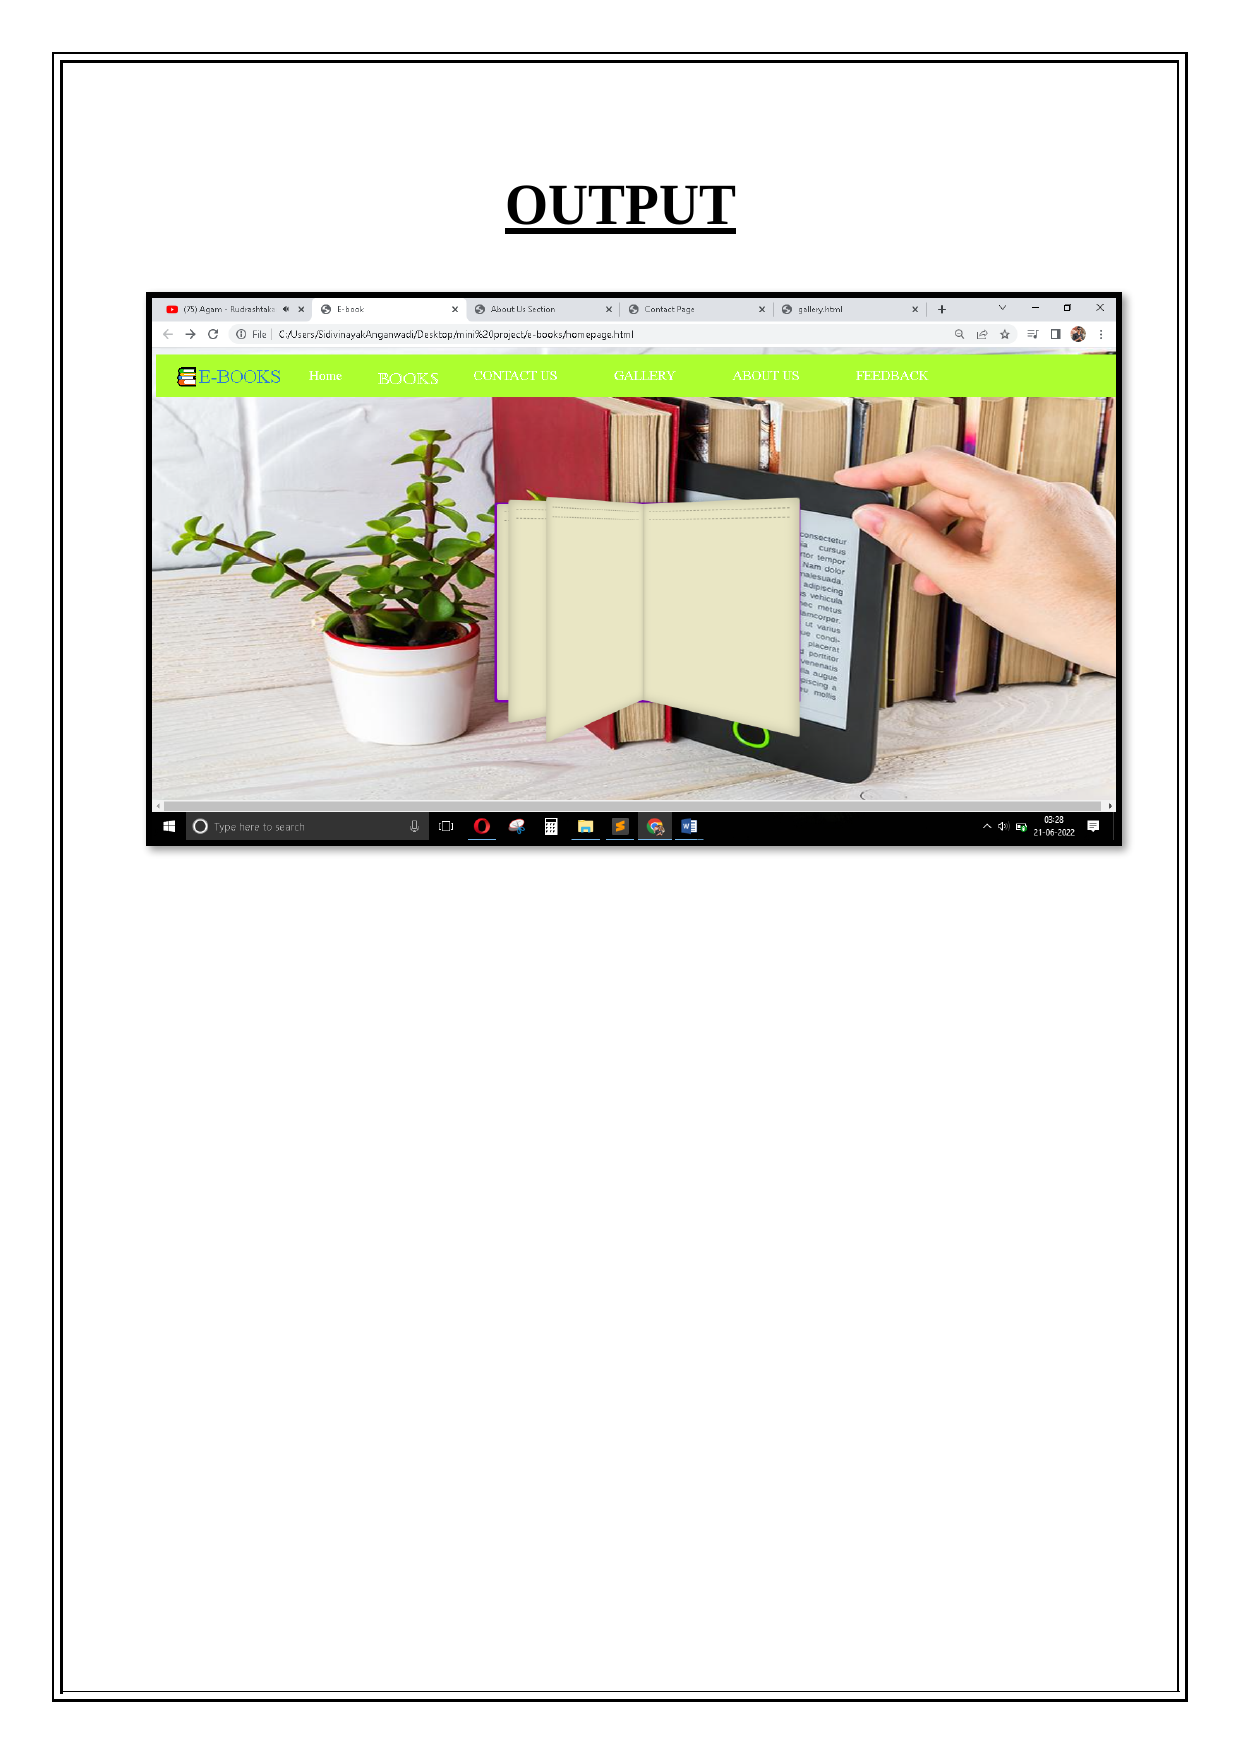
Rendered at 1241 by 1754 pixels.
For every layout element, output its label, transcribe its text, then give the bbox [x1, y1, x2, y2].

text OUTPUT [314, 170, 927, 237]
picture [152, 298, 1116, 840]
